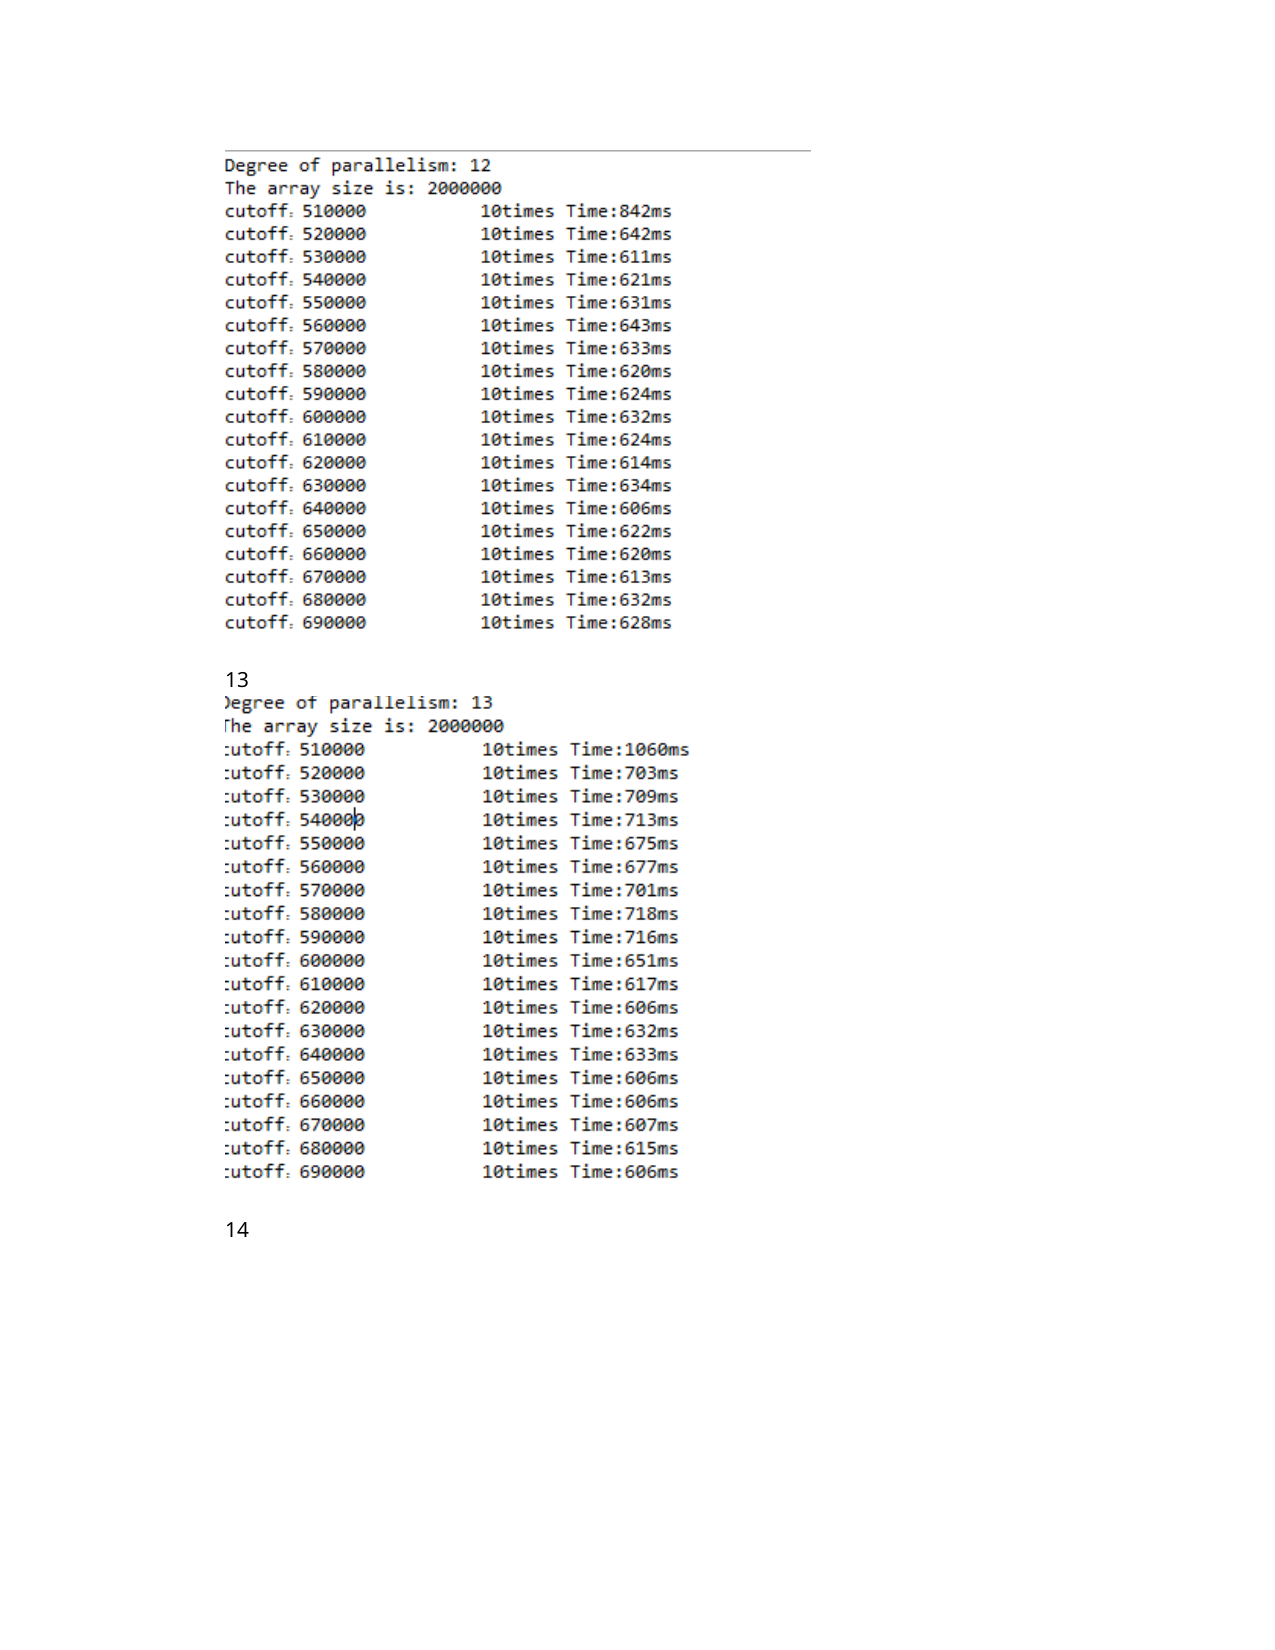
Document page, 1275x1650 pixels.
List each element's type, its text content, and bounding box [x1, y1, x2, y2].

picture [225, 696, 1019, 1183]
list 14 [225, 1215, 1125, 1243]
list 13 [225, 666, 1125, 694]
picture [225, 150, 811, 633]
